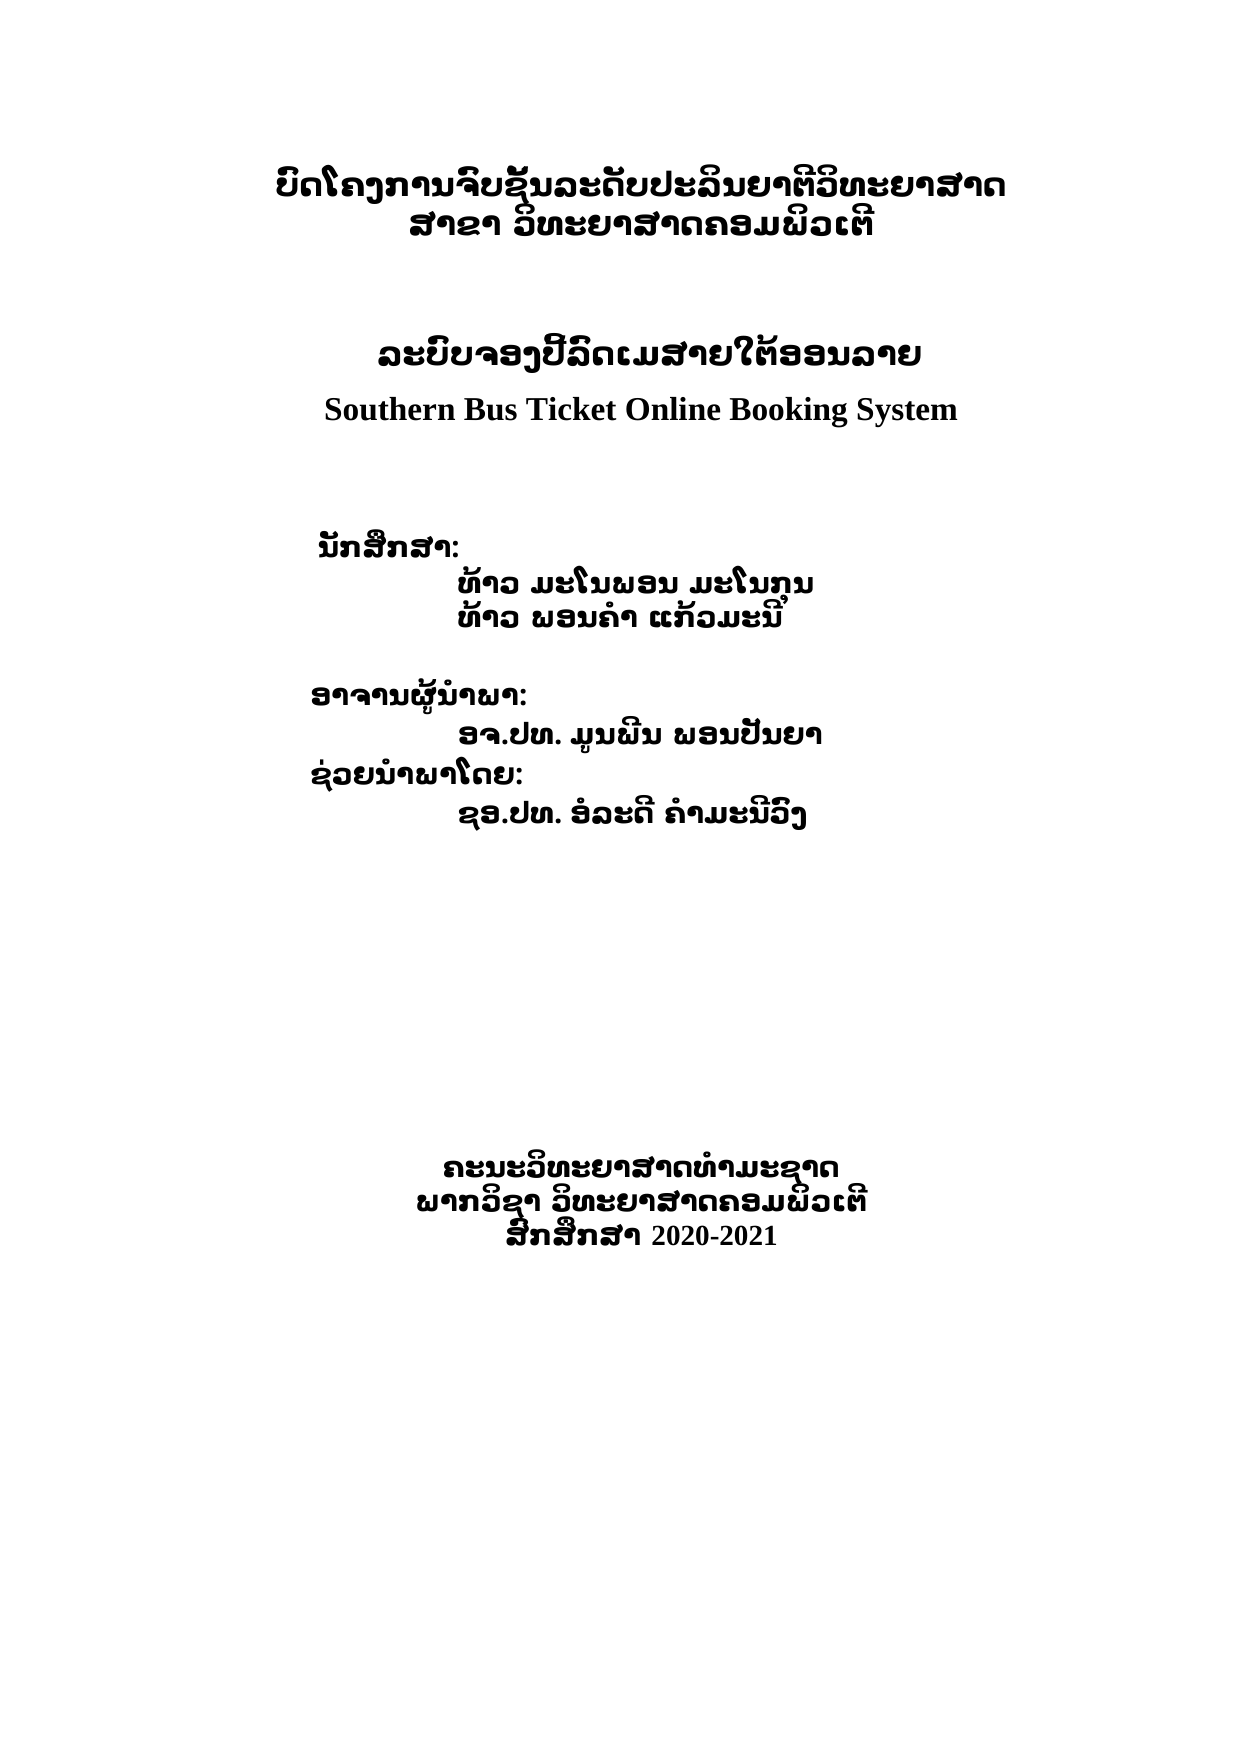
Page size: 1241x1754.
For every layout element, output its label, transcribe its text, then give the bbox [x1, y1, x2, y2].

text ສາຂາ ວິທະຍາສາດຄອມພິວເຕີ [192, 204, 1090, 243]
text Southern Bus Ticket Online Booking System [192, 389, 1090, 428]
text ອຈ.ປທ. ມູນພີນ ພອນປັນຍາ [458, 713, 1090, 753]
text ພາກວິຊາ ວິທະຍາສາດຄອມພິວເຕີ [192, 1184, 1090, 1218]
text ທ້າວ ມະໂນພອນ ມະໂນກຸນ [458, 566, 1090, 600]
text ຊອ.ປທ. ອໍລະດີ ຄຳມະນີວົງ [458, 793, 1090, 832]
text ທ້າວ ພອນຄຳ ແກ້ວມະນີ [458, 600, 1090, 634]
text ນັກສຶກສາ: [310, 526, 1090, 566]
text ຄະນະວິທະຍາສາດທຳມະຊາດ [192, 1150, 1090, 1184]
text ບົດໂຄງການຈົບຊັ້ນລະດັບປະລິນຍາຕີວິທະຍາສາດ [192, 165, 1090, 204]
text ອາຈານຜູ້ນຳພາ: [310, 674, 1090, 713]
text ສົກສຶກສາ 2020-2021 [192, 1218, 1090, 1252]
text ລະບົບຈອງປີ້ລົດເມສາຍໃຕ້ອອນລາຍ [192, 334, 1090, 373]
text ຊ່ວຍນຳພາໂດຍ: [310, 753, 1090, 793]
